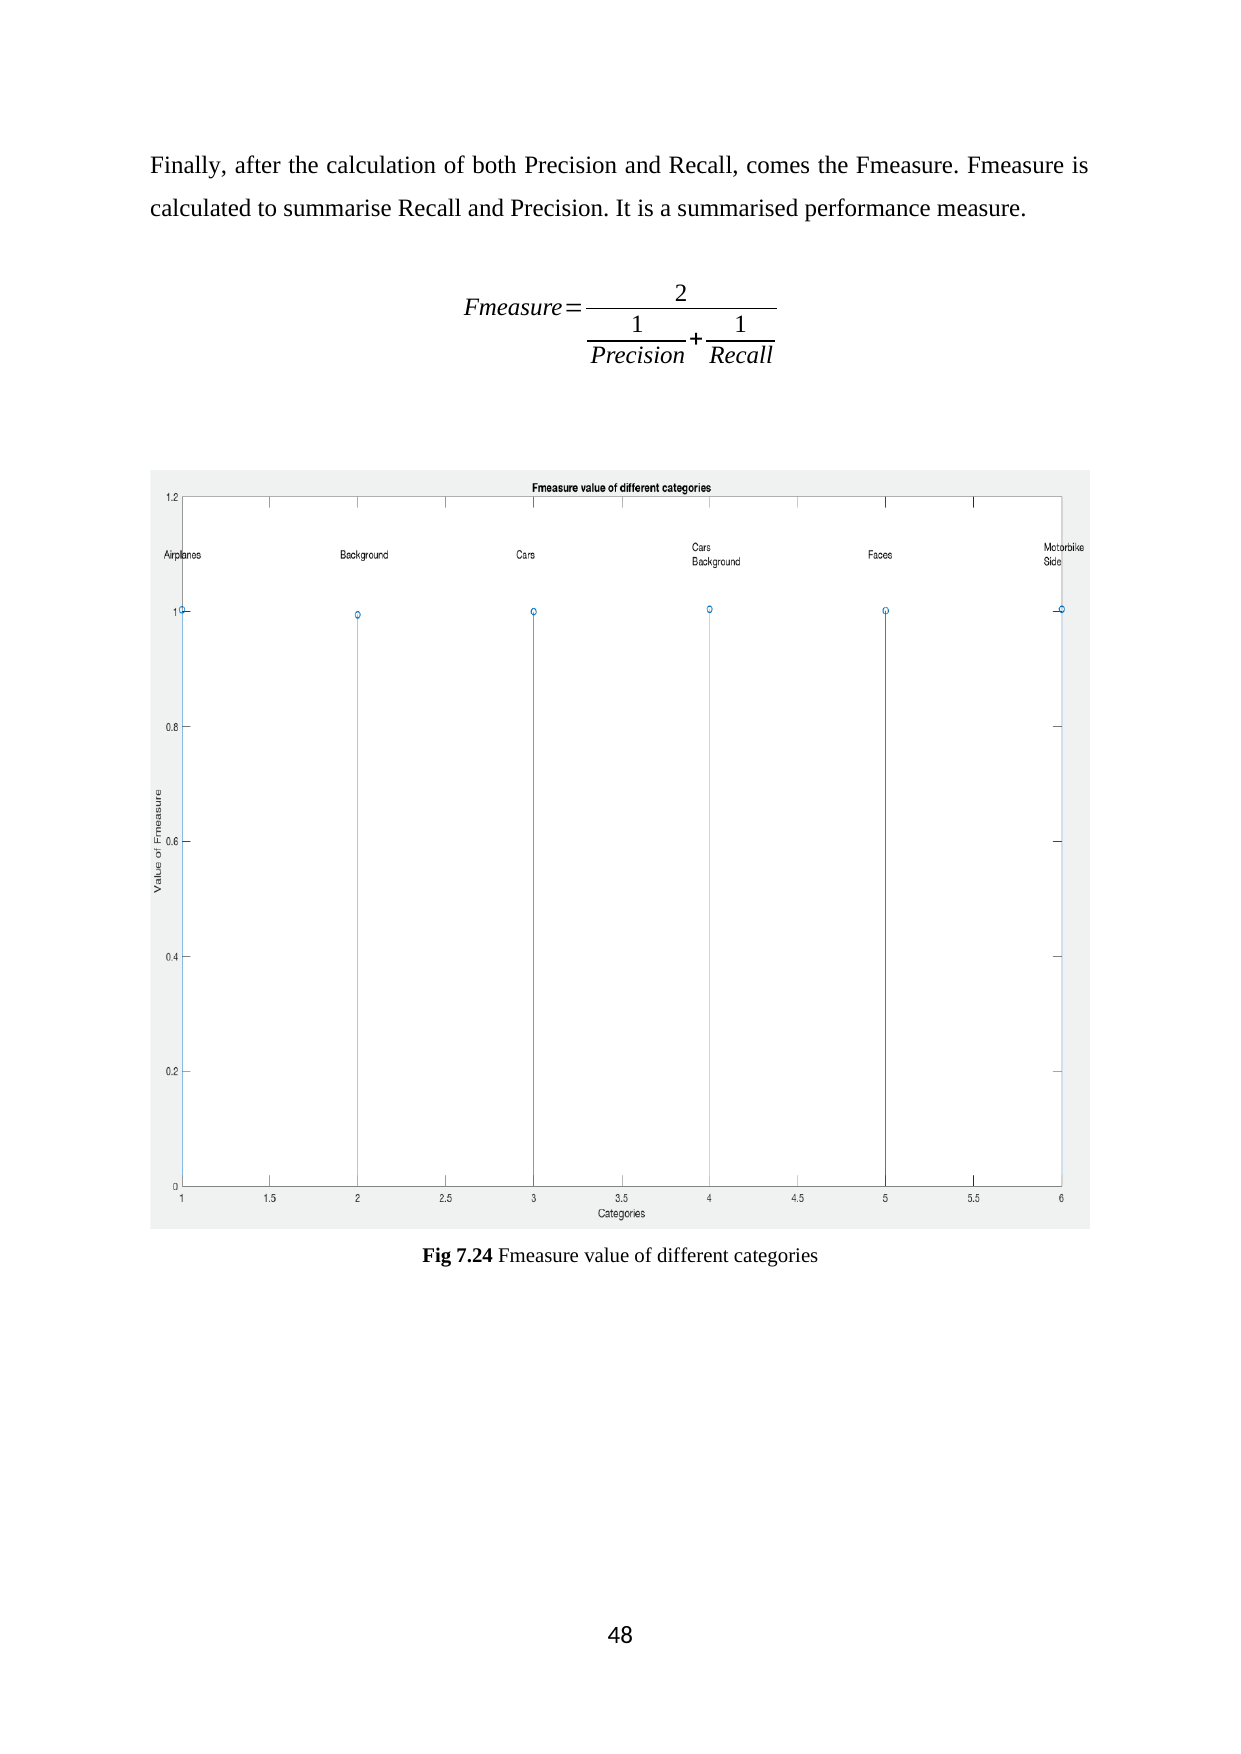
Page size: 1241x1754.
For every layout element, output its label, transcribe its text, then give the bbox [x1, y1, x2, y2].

text Fig 7.24 Fmeasure value of different categories [150, 1242, 1090, 1267]
picture [150, 470, 1090, 1229]
text Finally, after the calculation of both Precision and Recall, comes the Fmeasure. Fmeasure is calculated to summarise Recall and Precision. It is a summarised performance measure. [150, 150, 1090, 222]
